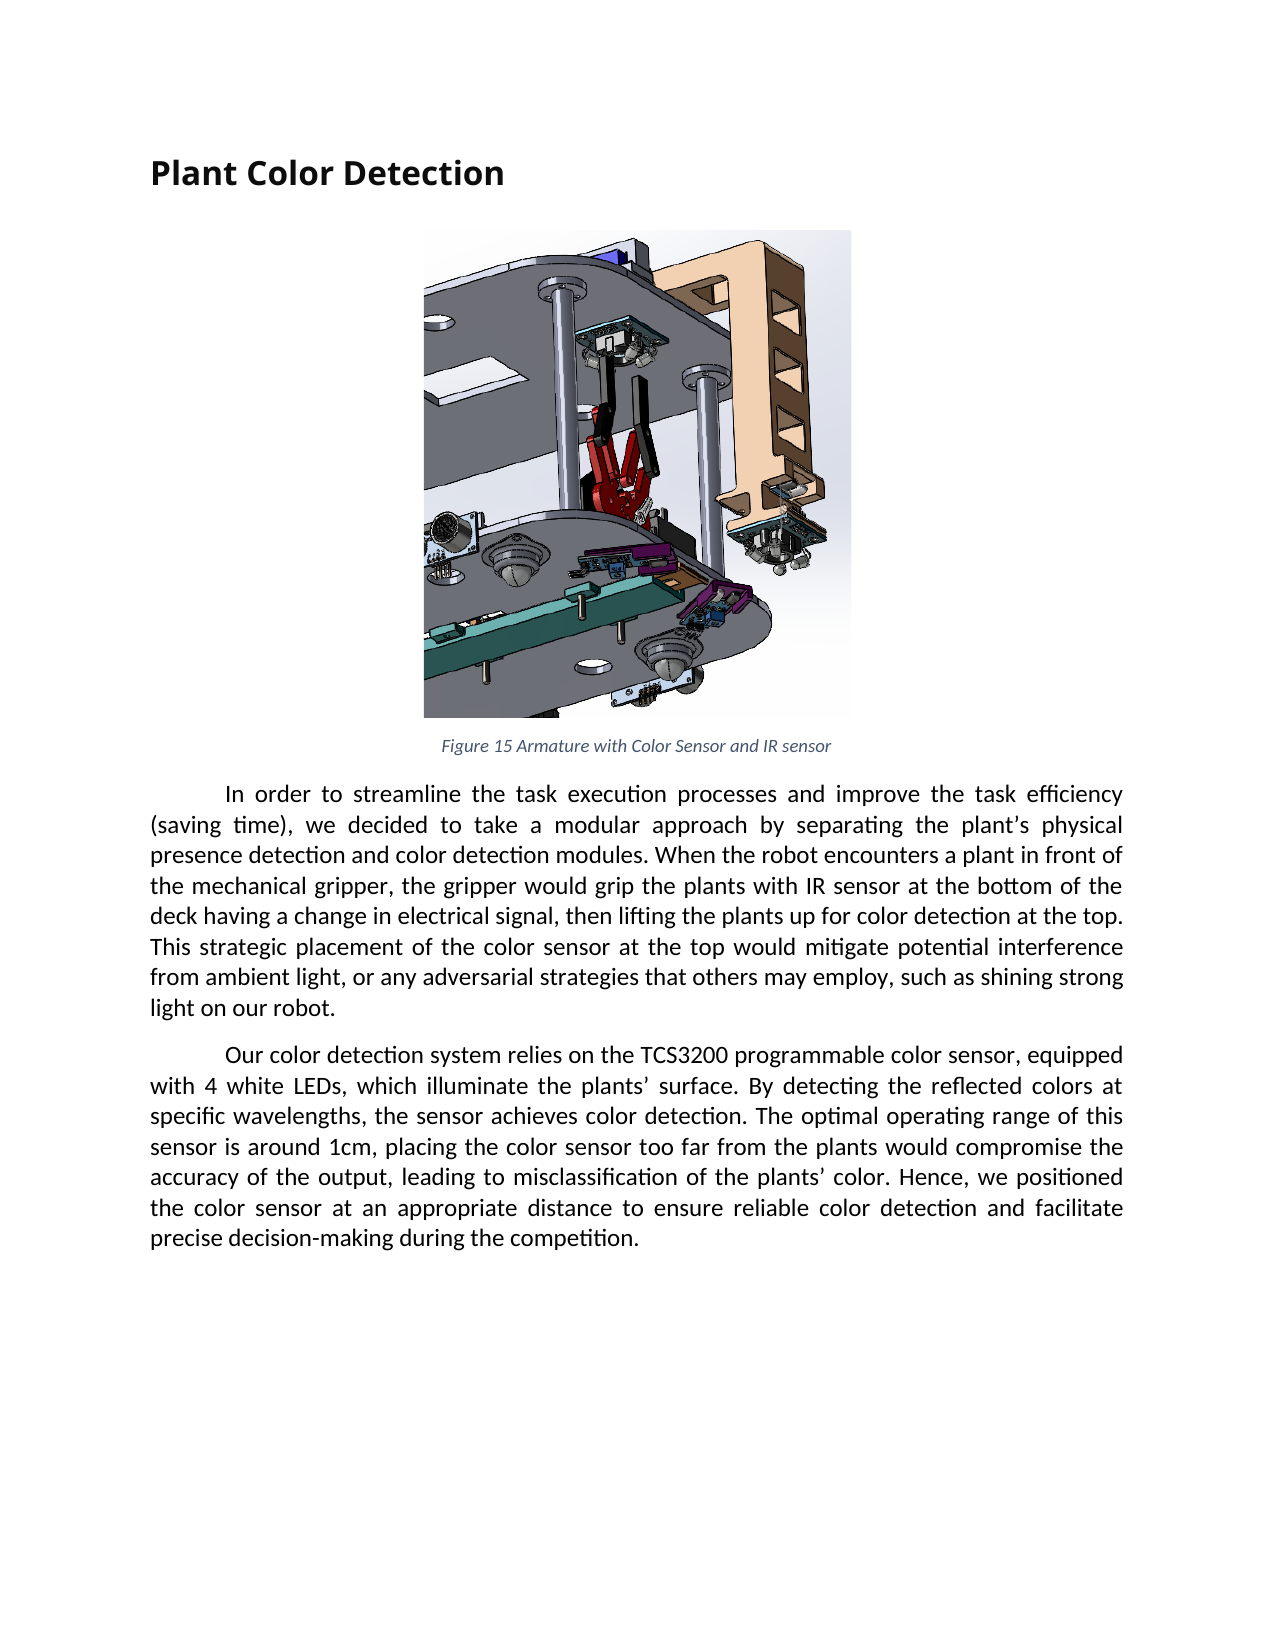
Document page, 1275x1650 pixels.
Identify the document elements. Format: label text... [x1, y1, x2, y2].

subtitle Plant Color Detection [150, 150, 1125, 195]
text Figure 15 Armature with Color Sensor and IR sensor [150, 735, 1125, 758]
picture [423, 230, 852, 718]
text Our color detection system relies on the TCS3200 programmable color sensor, equipped with 4 white LEDs, which illuminate the plants’ surface. By detecting the reflected colors at specific wavelengths, the sensor achieves color detection. The optimal operating range of this sensor is around 1cm, placing the color sensor too far from the plants would compromise the accuracy of the output, leading to misclassification of the plants’ color. Hence, we positioned the color sensor at an appropriate distance to ensure reliable color detection and facilitate precise decision-making during the competition. [150, 1039, 1125, 1253]
text In order to streamline the task execution processes and improve the task efficiency (saving time), we decided to take a modular approach by separating the plant’s physical presence detection and color detection modules. When the robot encounters a plant in front of the mechanical gripper, the gripper would grip the plants with IR sensor at the bottom of the deck having a change in electrical signal, then lifting the plants up for color detection at the top. This strategic placement of the color sensor at the top would mitigate potential interference from ambient light, or any adversarial strategies that others may employ, such as shining strong light on our robot. [150, 778, 1125, 1023]
